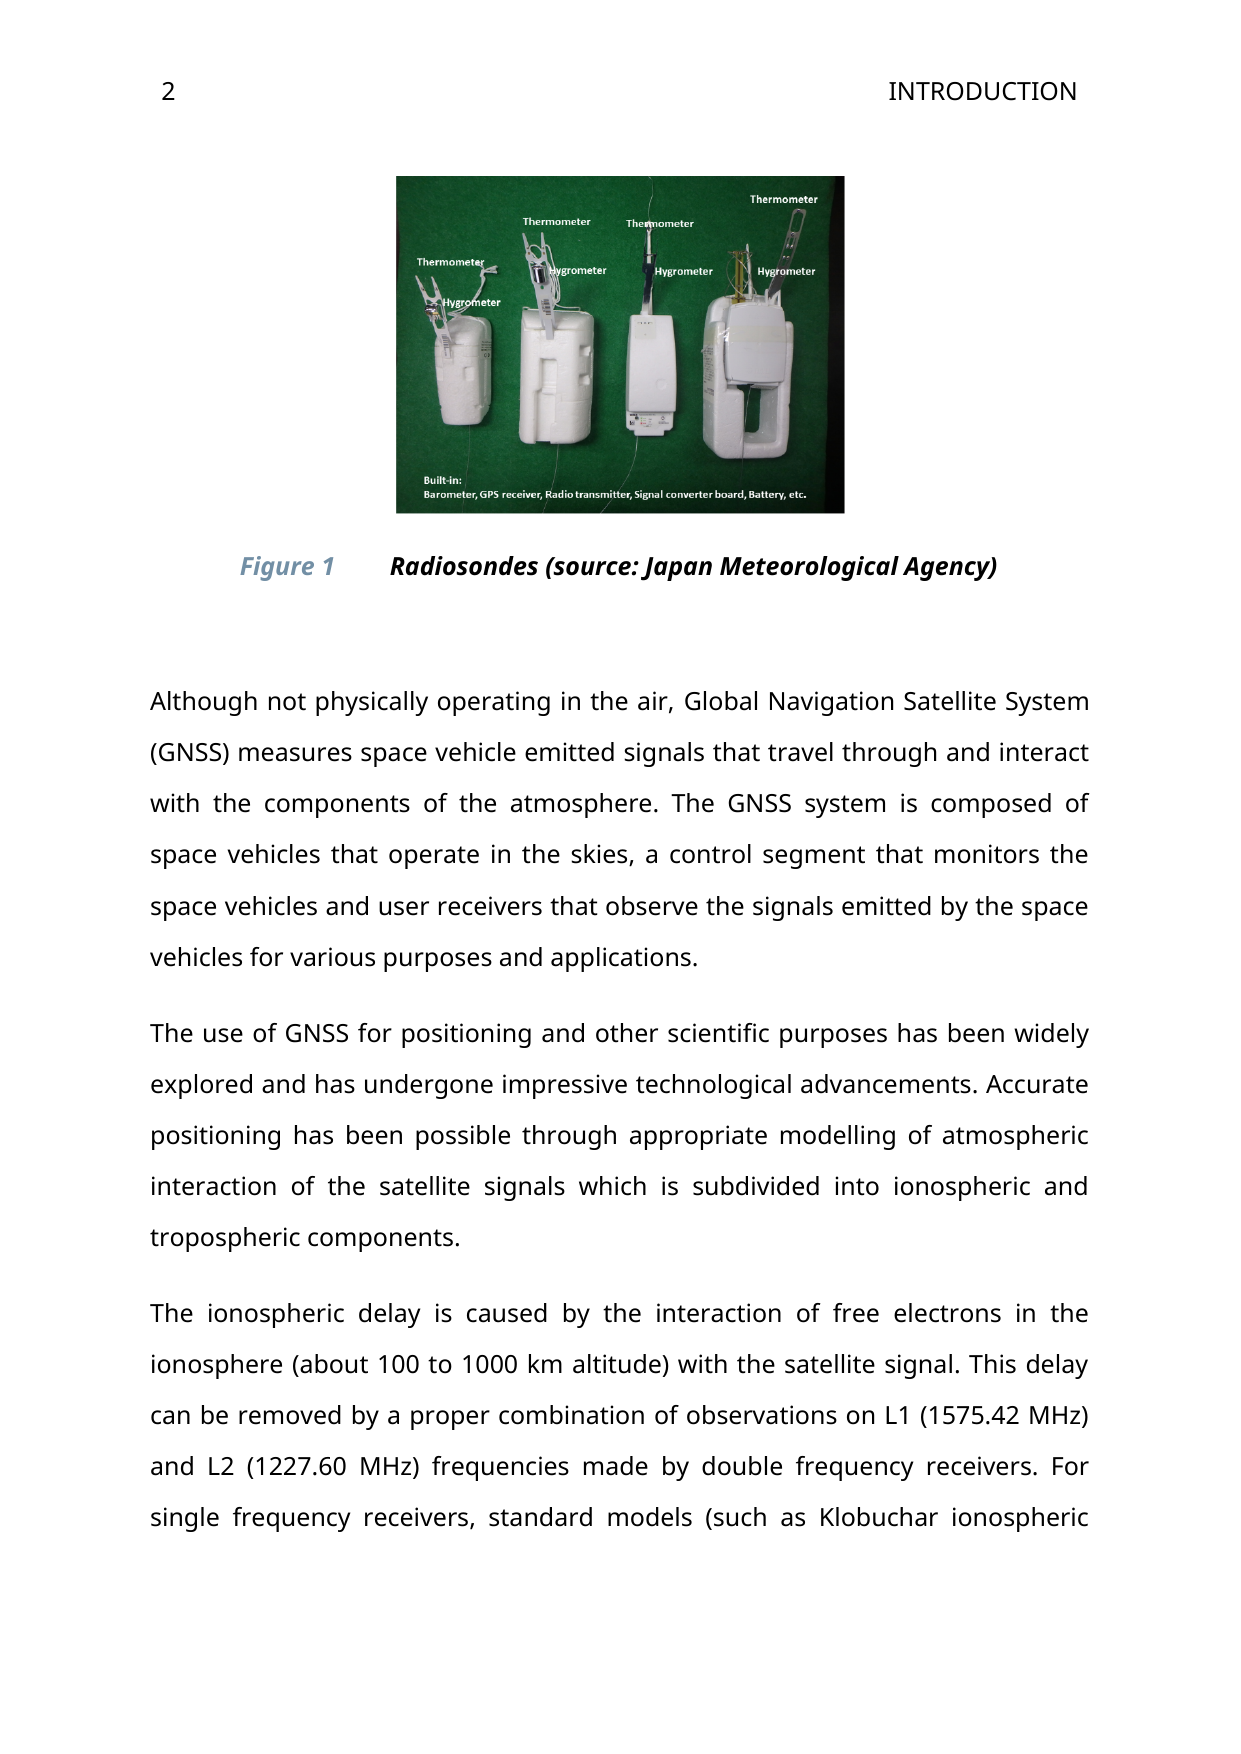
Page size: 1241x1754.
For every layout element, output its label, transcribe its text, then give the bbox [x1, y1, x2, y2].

text The use of GNSS for positioning and other scientific purposes has been widely explored and has undergone impressive technological advancements. Accurate positioning has been possible through appropriate modelling of atmospheric interaction of the satellite signals which is subdivided into ionospheric and tropospheric components. [150, 1015, 1090, 1253]
text Figure 1 Radiosondes (source: Japan Meteorological Agency) [150, 549, 1090, 583]
text Although not physically operating in the air, Global Navigation Satellite System (GNSS) measures space vehicle emitted signals that travel through and interact with the components of the atmosphere. The GNSS system is composed of space vehicles that operate in the skies, a control segment that monitors the space vehicles and user receivers that observe the signals emitted by the space vehicles for various purposes and applications. [150, 684, 1090, 973]
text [150, 1295, 1090, 1534]
picture [388, 170, 853, 519]
